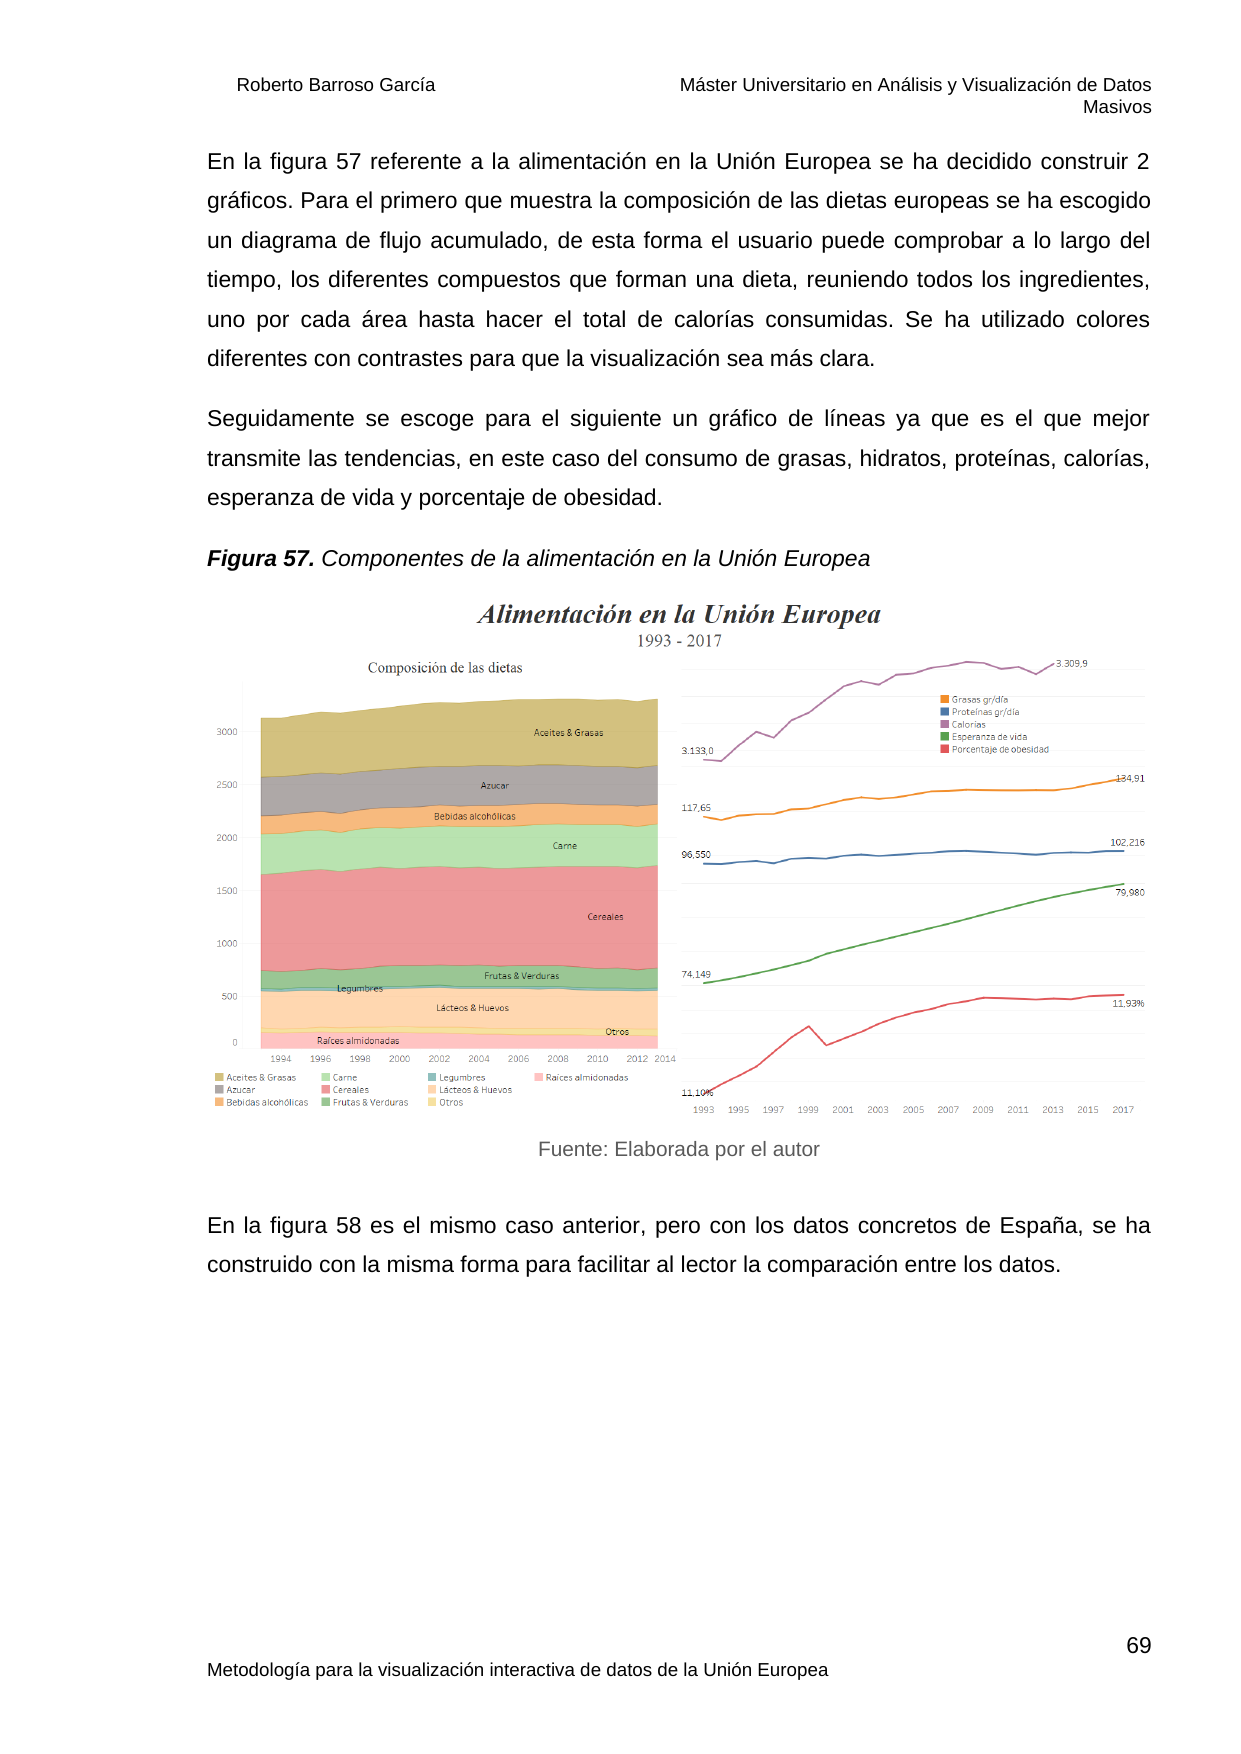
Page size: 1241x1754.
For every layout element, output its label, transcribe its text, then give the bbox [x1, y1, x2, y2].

text En la figura 58 es el mismo caso anterior, pero con los datos concretos de España, se ha construido con la misma forma para facilitar al lector la comparación entre los datos. [207, 1212, 1152, 1278]
picture [206, 591, 1152, 1124]
text Seguidamente se escoge para el siguiente un gráfico de líneas ya que es el que mejor transmite las tendencias, en este caso del consumo de grasas, hidratos, proteínas, calorías, esperanza de vida y porcentaje de obesidad. [207, 405, 1152, 511]
text Figura 57. Componentes de la alimentación en la Unión Europea [207, 545, 1152, 571]
text En la figura 57 referente a la alimentación en la Unión Europea se ha decidido construir 2 gráficos. Para el primero que muestra la composición de las dietas europeas se ha escogido un diagrama de flujo acumulado, de esta forma el usuario puede comprobar a lo largo del tiempo, los diferentes compuestos que forman una dieta, reuniendo todos los ingredientes, uno por cada área hasta hacer el total de calorías consumidas. Se ha utilizado colores diferentes con contrastes para que la visualización sea más clara. [207, 148, 1152, 371]
text Fuente: Elaborada por el autor [207, 1136, 1152, 1160]
